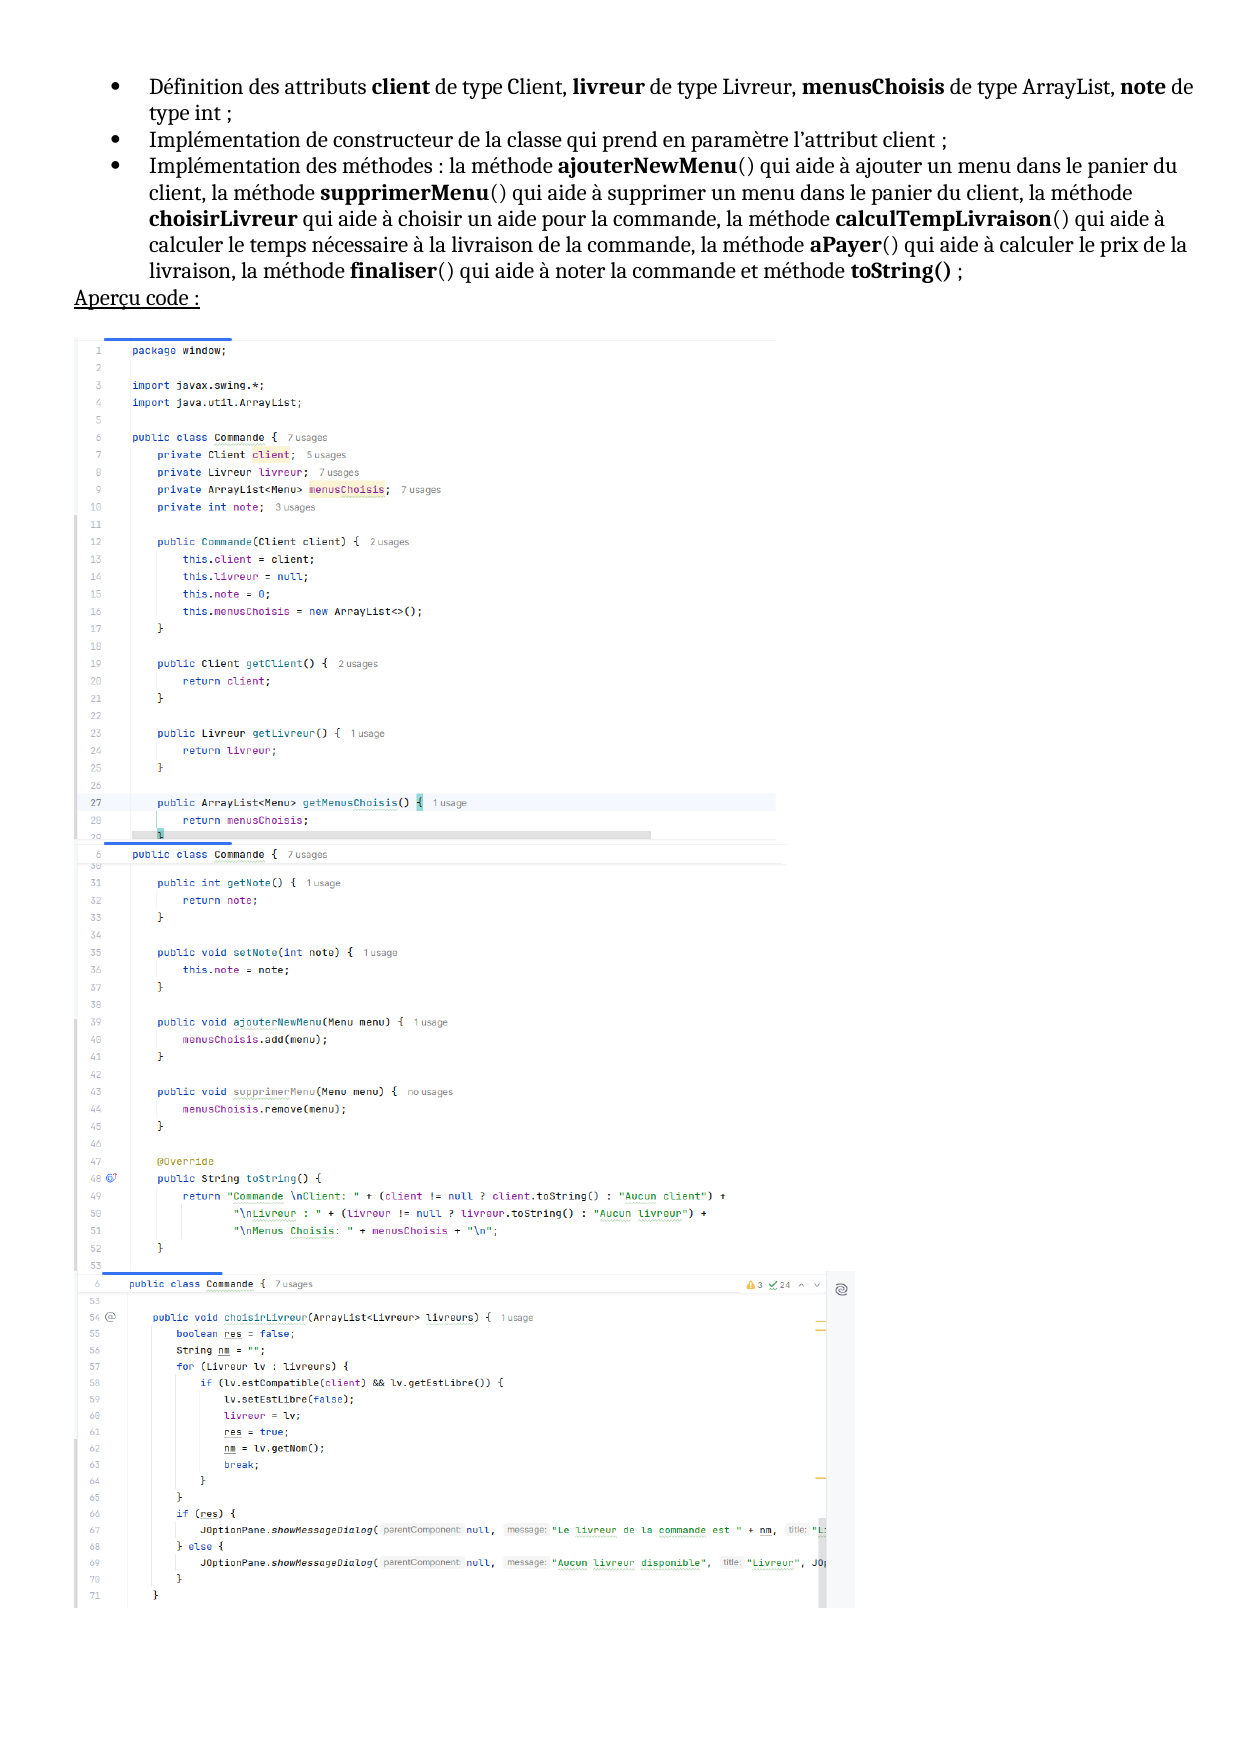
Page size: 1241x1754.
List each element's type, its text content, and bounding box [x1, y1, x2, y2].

list Définition des attributs client de type Client, livreur de type Livreur, menusChoisis de type ArrayList, note de type int ; [111, 74, 1196, 127]
picture [73, 337, 856, 1608]
text Aperçu code : [74, 285, 1196, 311]
list Implémentation des méthodes : la méthode ajouterNewMenu() qui aide à ajouter un menu dans le panier du client, la méthode supprimerMenu() qui aide à supprimer un menu dans le panier du client, la méthode choisirLivreur qui aide à choisir un aide pour la commande, la méthode calculTempLivraison() qui aide à calculer le temps nécessaire à la livraison de la commande, la méthode aPayer() qui aide à calculer le prix de la livraison, la méthode finaliser() qui aide à noter la commande et méthode toString() ; [111, 153, 1196, 285]
list Implémentation de constructeur de la classe qui prend en paramètre l’attribut client ; [111, 127, 1196, 153]
